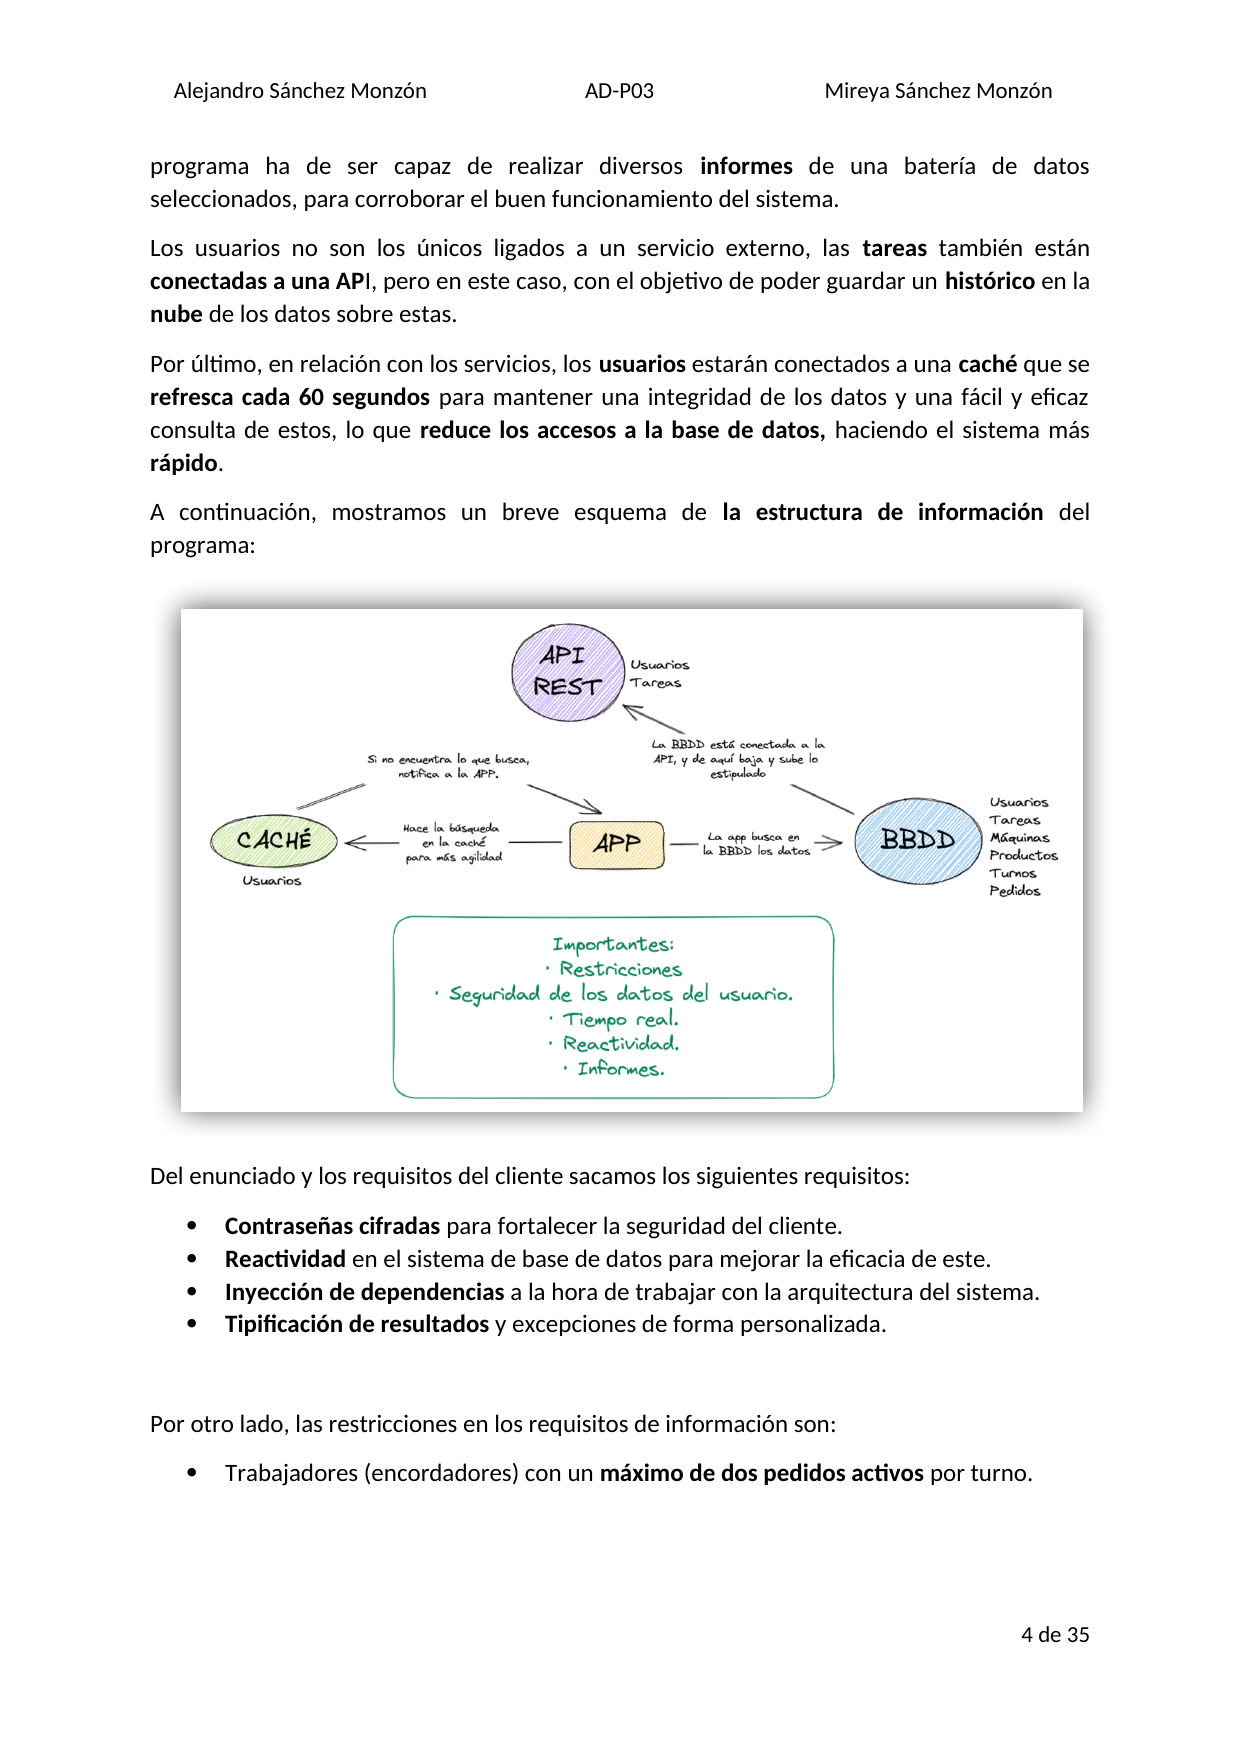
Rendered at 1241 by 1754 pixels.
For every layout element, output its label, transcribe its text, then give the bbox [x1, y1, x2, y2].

list Inyección de dependencias a la hora de trabajar con la arquitectura del sistema. [187, 1276, 1090, 1306]
text A continuación, mostramos un breve esquema de la estructura de información del programa: [150, 496, 1090, 560]
list Trabajadores (encordadores) con un máximo de dos pedidos activos por turno. [187, 1457, 1090, 1488]
picture [181, 609, 1083, 1112]
text Por otro lado, las restricciones en los requisitos de información son: [150, 1408, 1090, 1438]
list Reactividad en el sistema de base de datos para mejorar la eficacia de este. [187, 1243, 1090, 1273]
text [150, 150, 1090, 213]
text Del enunciado y los requisitos del cliente sacamos los siguientes requisitos: [150, 1160, 1090, 1191]
text Los usuarios no son los únicos ligados a un servicio externo, las tareas también están conectadas a una API, pero en este caso, con el objetivo de poder guardar un histórico en la nube de los datos sobre estas. [150, 232, 1090, 329]
list Contraseñas cifradas para fortalecer la seguridad del cliente. [187, 1210, 1090, 1240]
text Por último, en relación con los servicios, los usuarios estarán conectados a una caché que se refresca cada 60 segundos para mantener una integridad de los datos y una fácil y eficaz consulta de estos, lo que reduce los accesos a la base de datos, haciendo el sistema más rápido. [150, 348, 1090, 477]
list Tipificación de resultados y excepciones de forma personalizada. [187, 1308, 1090, 1339]
